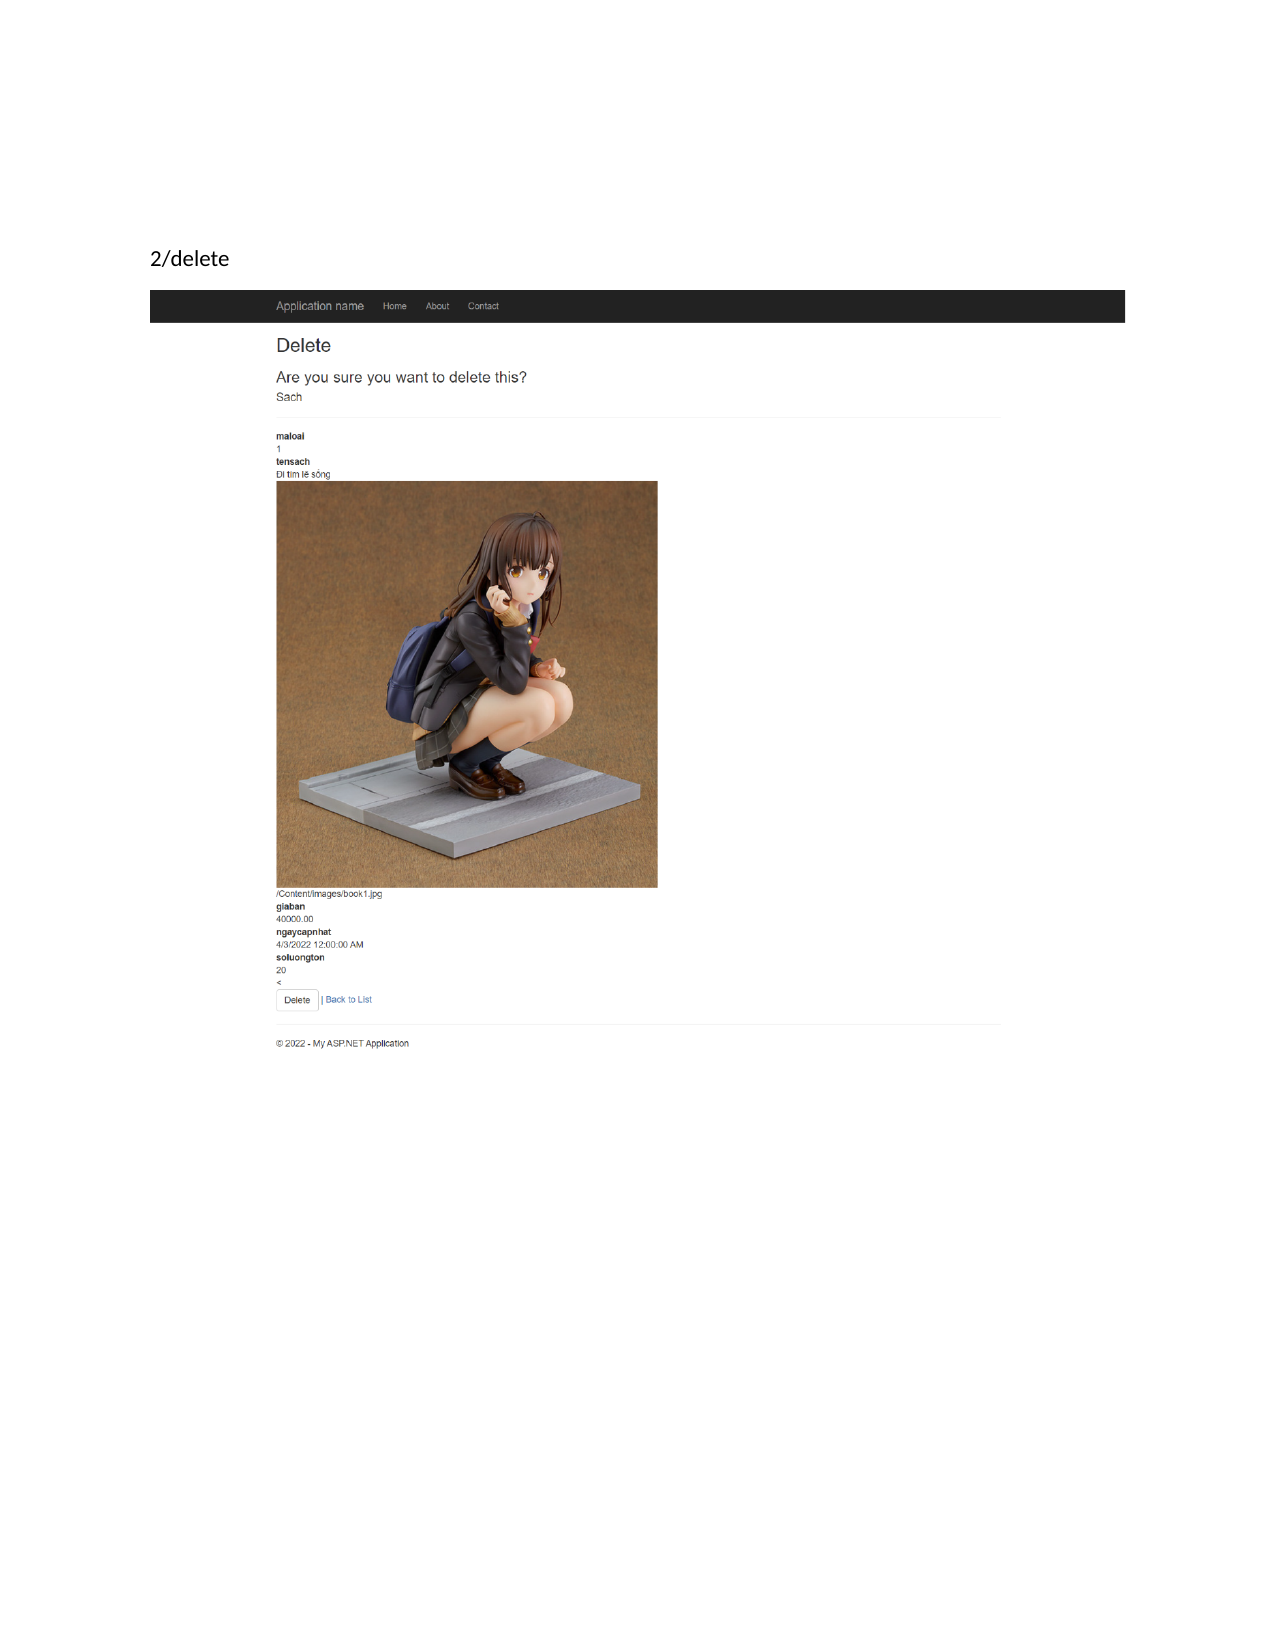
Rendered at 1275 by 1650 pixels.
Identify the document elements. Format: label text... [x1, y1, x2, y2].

picture [150, 290, 1125, 1069]
text 2/delete [150, 244, 1125, 272]
